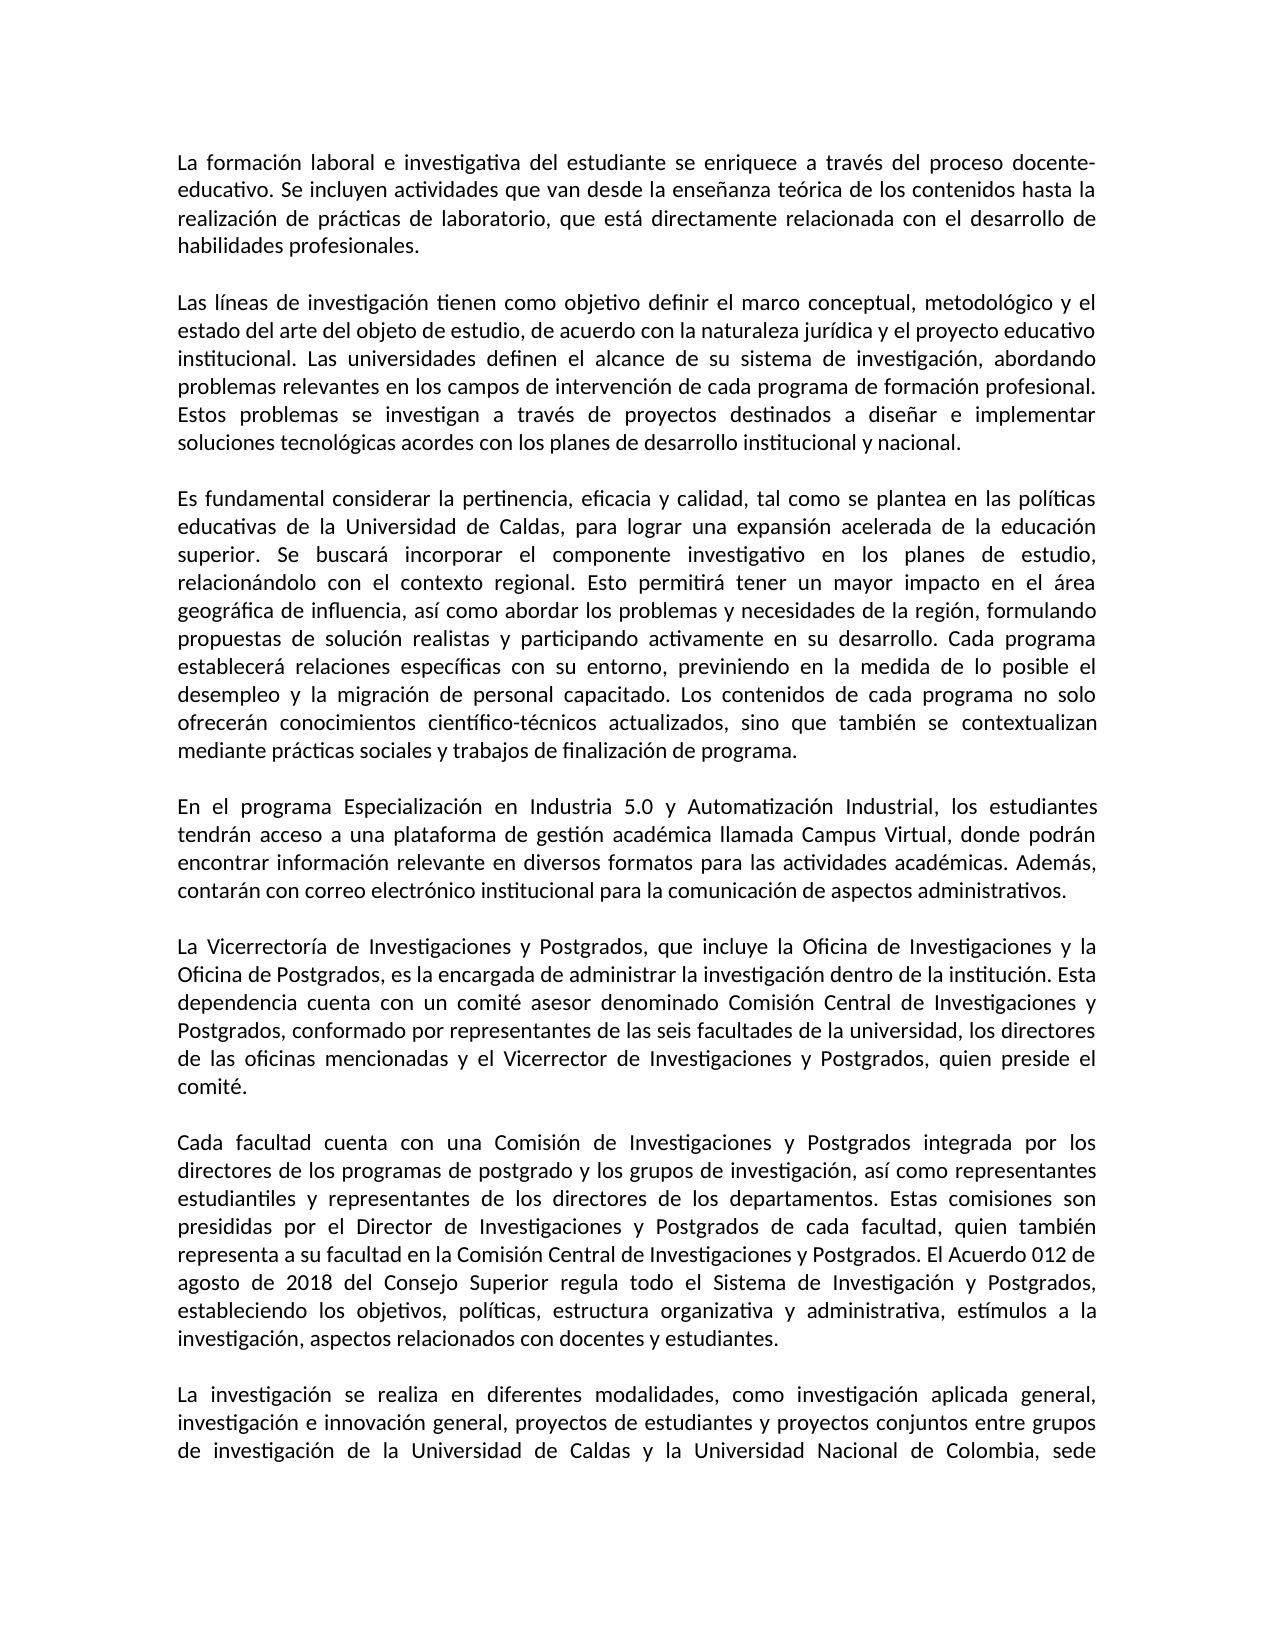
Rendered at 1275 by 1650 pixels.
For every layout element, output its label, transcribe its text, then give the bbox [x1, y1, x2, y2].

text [177, 1381, 1098, 1464]
text Cada facultad cuenta con una Comisión de Investigaciones y Postgrados integrada por los directores de los programas de postgrado y los grupos de investigación, así como representantes estudiantiles y representantes de los directores de los departamentos. Estas comisiones son presididas por el Director de Investigaciones y Postgrados de cada facultad, quien también representa a su facultad en la Comisión Central de Investigaciones y Postgrados. El Acuerdo 012 de agosto de 2018 del Consejo Superior regula todo el Sistema de Investigación y Postgrados, estableciendo los objetivos, políticas, estructura organizativa y administrativa, estímulos a la investigación, aspectos relacionados con docentes y estudiantes. [177, 1128, 1098, 1352]
text La Vicerrectoría de Investigaciones y Postgrados, que incluye la Oficina de Investigaciones y la Oficina de Postgrados, es la encargada de administrar la investigación dentro de la institución. Esta dependencia cuenta con un comité asesor denominado Comisión Central de Investigaciones y Postgrados, conformado por representantes de las seis facultades de la universidad, los directores de las oficinas mencionadas y el Vicerrector de Investigaciones y Postgrados, quien preside el comité. [177, 932, 1098, 1100]
text En el programa Especialización en Industria 5.0 y Automatización Industrial, los estudiantes tendrán acceso a una plataforma de gestión académica llamada Campus Virtual, donde podrán encontrar información relevante en diversos formatos para las actividades académicas. Además, contarán con correo electrónico institucional para la comunicación de aspectos administrativos. [177, 792, 1098, 904]
text La formación laboral e investigativa del estudiante se enriquece a través del proceso docente-educativo. Se incluyen actividades que van desde la enseñanza teórica de los contenidos hasta la realización de prácticas de laboratorio, que está directamente relacionada con el desarrollo de habilidades profesionales. [177, 148, 1098, 260]
text Las líneas de investigación tienen como objetivo definir el marco conceptual, metodológico y el estado del arte del objeto de estudio, de acuerdo con la naturaleza jurídica y el proyecto educativo institucional. Las universidades definen el alcance de su sistema de investigación, abordando problemas relevantes en los campos de intervención de cada programa de formación profesional. Estos problemas se investigan a través de proyectos destinados a diseñar e implementar soluciones tecnológicas acordes con los planes de desarrollo institucional y nacional. [177, 288, 1098, 456]
text Es fundamental considerar la pertinencia, eficacia y calidad, tal como se plantea en las políticas educativas de la Universidad de Caldas, para lograr una expansión acelerada de la educación superior. Se buscará incorporar el componente investigativo en los planes de estudio, relacionándolo con el contexto regional. Esto permitirá tener un mayor impacto en el área geográfica de influencia, así como abordar los problemas y necesidades de la región, formulando propuestas de solución realistas y participando activamente en su desarrollo. Cada programa establecerá relaciones específicas con su entorno, previniendo en la medida de lo posible el desempleo y la migración de personal capacitado. Los contenidos de cada programa no solo ofrecerán conocimientos científico-técnicos actualizados, sino que también se contextualizan mediante prácticas sociales y trabajos de finalización de programa. [177, 484, 1098, 764]
